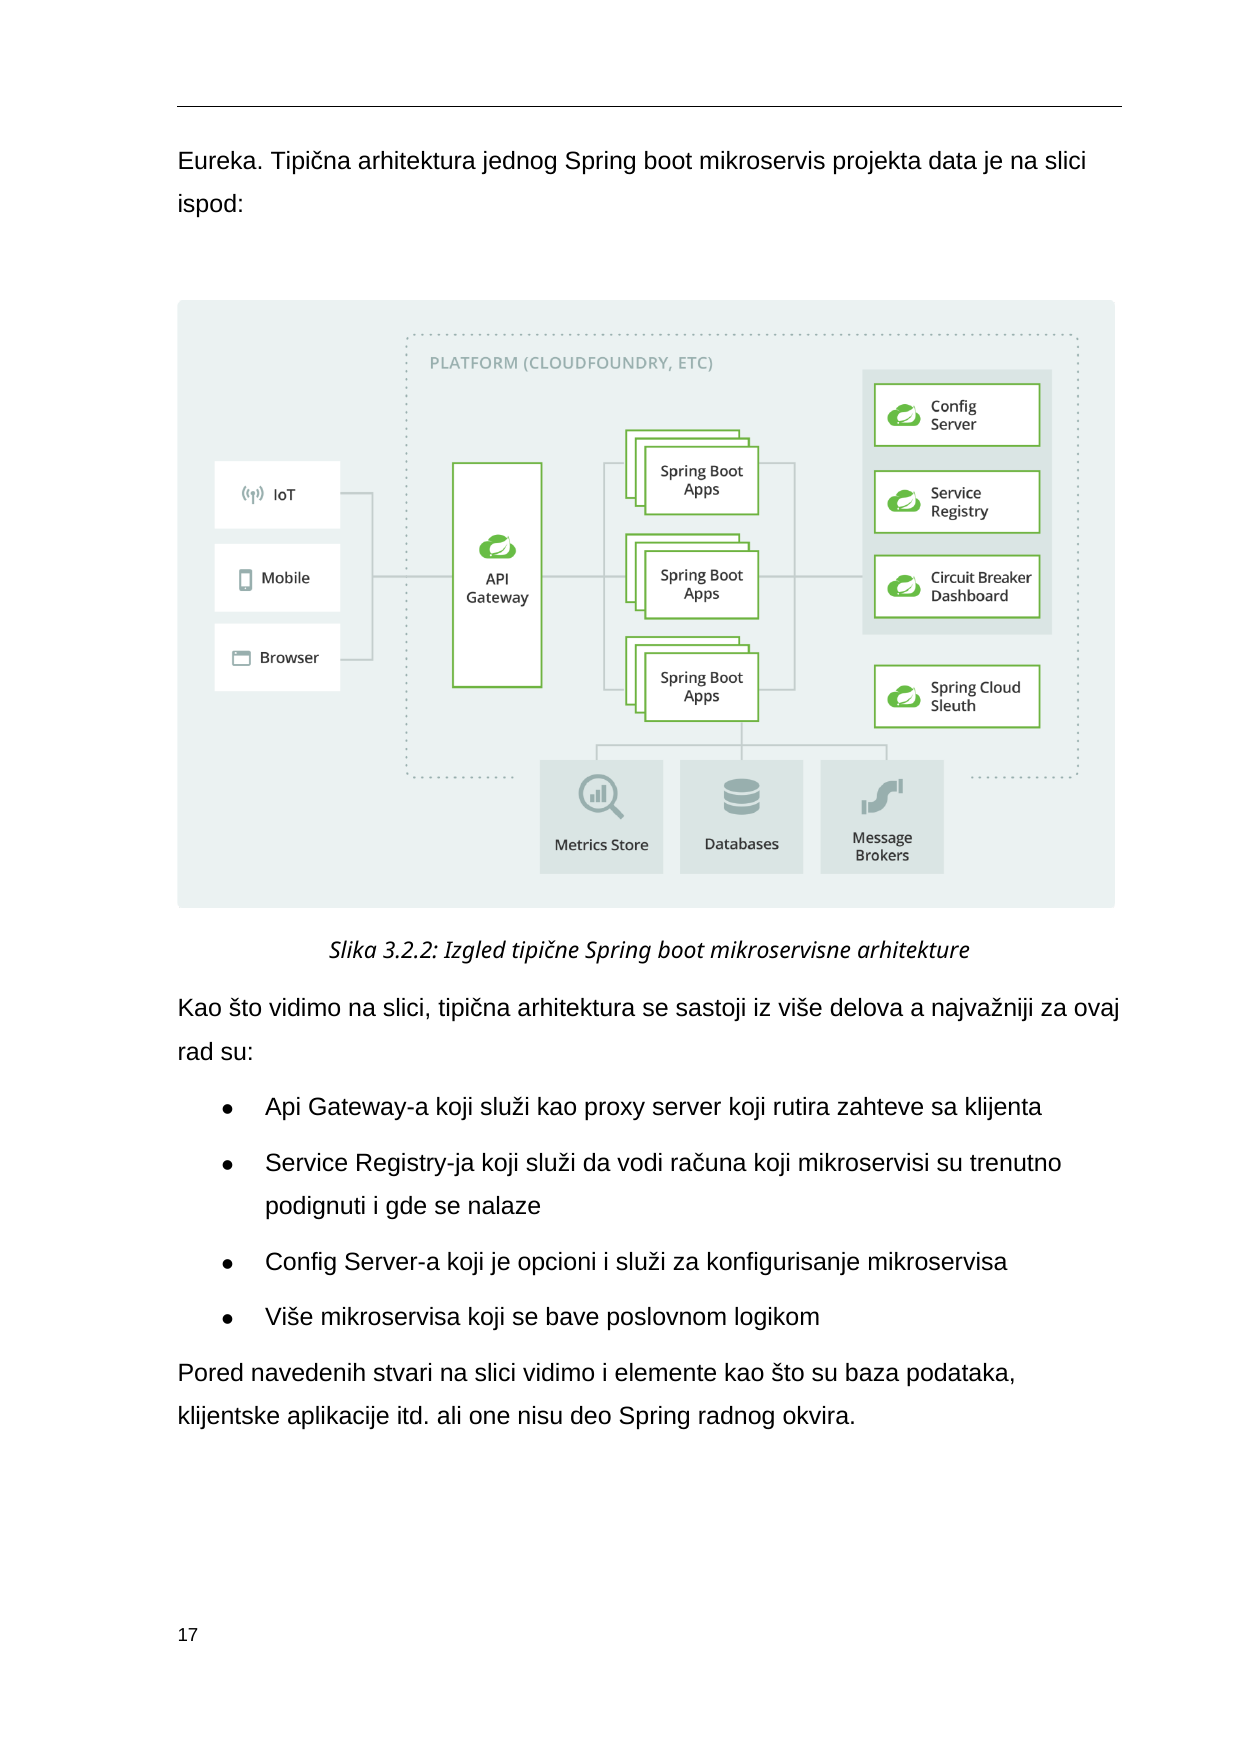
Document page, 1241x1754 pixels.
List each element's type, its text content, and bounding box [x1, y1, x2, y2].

list Api Gateway-a koji služi kao proxy server koji rutira zahteve sa klijenta [221, 1092, 1122, 1121]
list Config Server-a koji je opcioni i služi za konfigurisanje mikroservisa [221, 1247, 1122, 1275]
list Više mikroservisa koji se bave poslovnom logikom [221, 1302, 1122, 1331]
list Pored navedenih stvari na slici vidimo i elemente kao što su baza podataka, klijentske aplikacije itd. ali one nisu deo Spring radnog okvira. [177, 1358, 1122, 1430]
picture [177, 300, 1115, 908]
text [177, 146, 1122, 218]
text Slika 3.2.2: Izgled tipične Spring boot mikroservisne arhitekture [177, 934, 1122, 965]
list Service Registry-ja koji služi da vodi računa koji mikroservisi su trenutno podignuti i gde se nalaze [221, 1148, 1122, 1220]
text Kao što vidimo na slici, tipična arhitektura se sastoji iz više delova a najvažniji za ovaj rad su: [177, 993, 1122, 1065]
